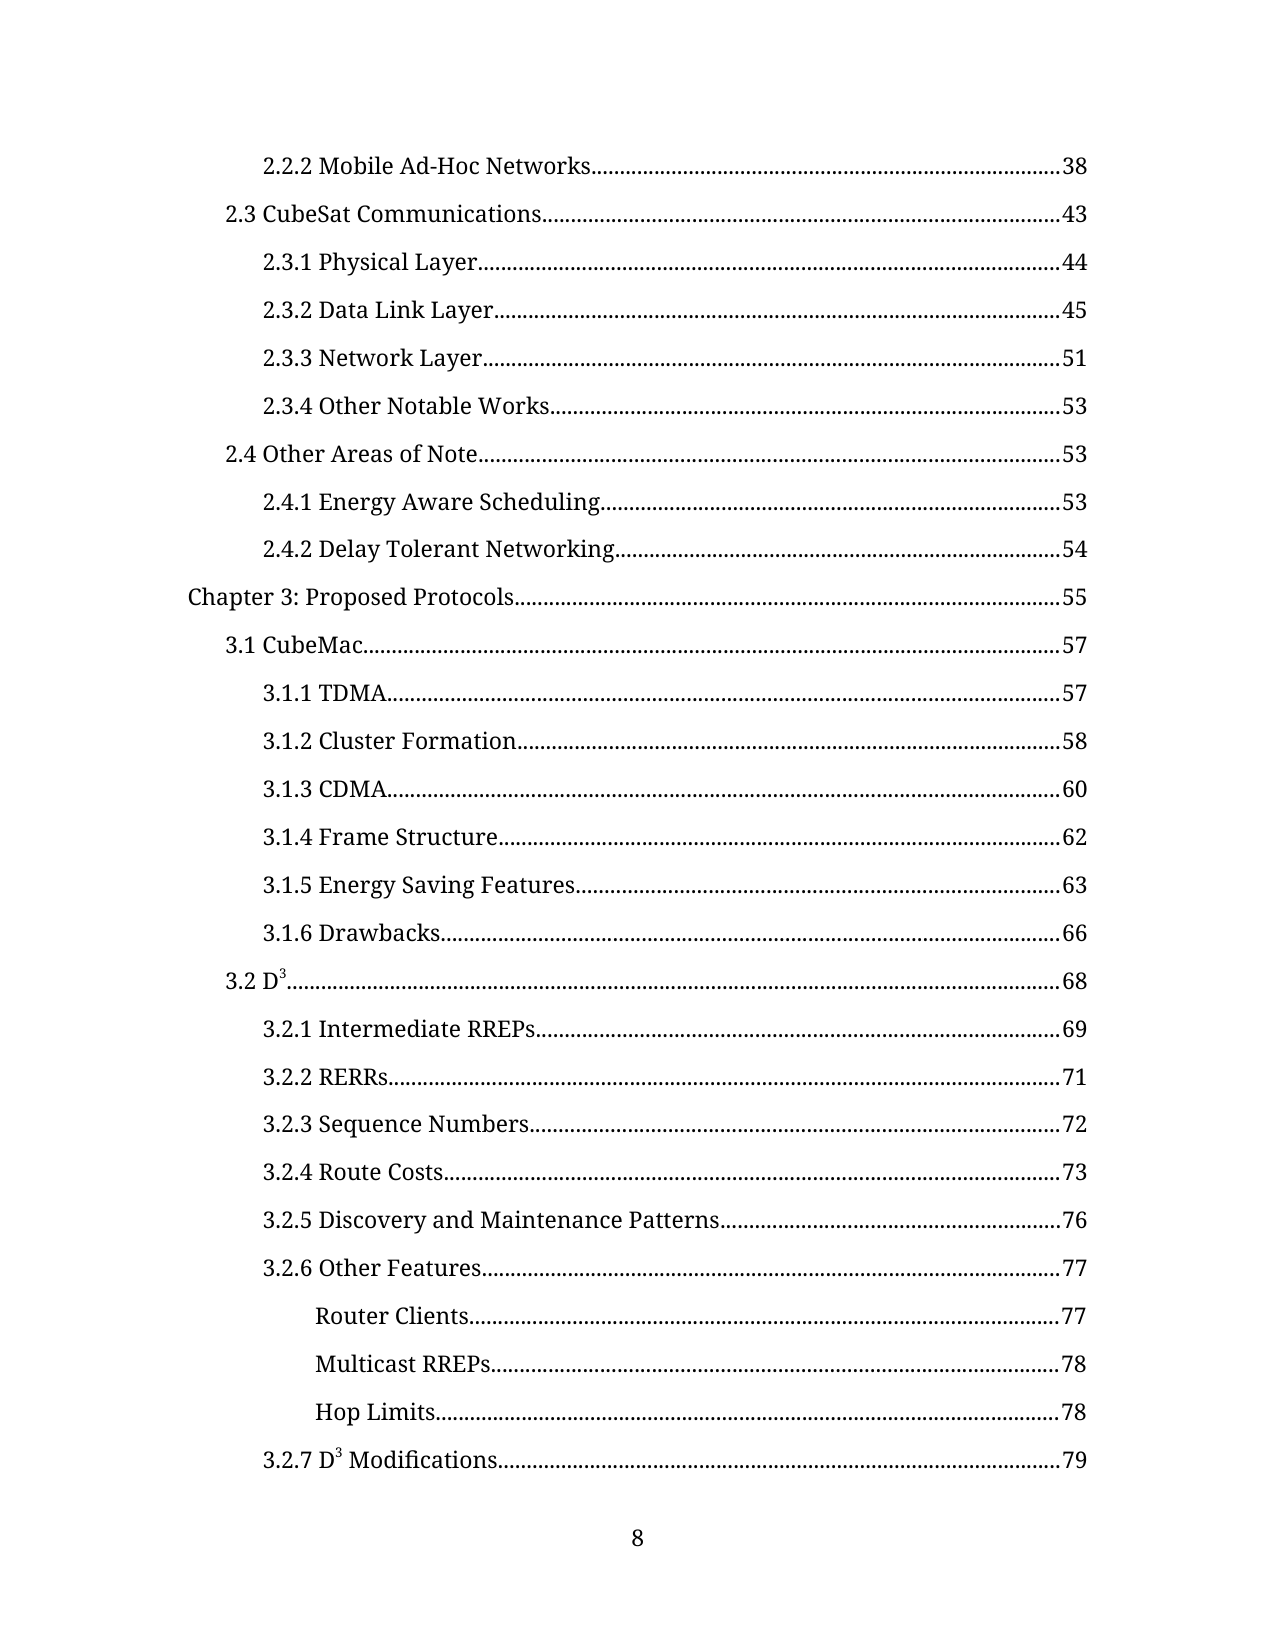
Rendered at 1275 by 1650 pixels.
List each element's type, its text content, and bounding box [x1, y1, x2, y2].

text 3.1.2 Cluster Formation 58 [262, 725, 1087, 756]
text 2.3.1 Physical Layer 44 [262, 246, 1087, 277]
text 2.3.3 Network Layer 51 [262, 342, 1087, 373]
text 3.1.6 Drawbacks 66 [262, 917, 1087, 948]
text 3.1 CubeMac 57 [225, 629, 1087, 660]
text 3.1.3 CDMA 60 [262, 773, 1087, 804]
text 3.2.6 Other Features 77 [262, 1252, 1087, 1283]
text Router Clients 77 [315, 1300, 1087, 1331]
text 3.1.1 TDMA 57 [262, 677, 1087, 708]
text Hop Limits 78 [315, 1396, 1087, 1427]
text 3.2.5 Discovery and Maintenance Patterns 76 [262, 1204, 1087, 1235]
text 2.4.2 Delay Tolerant Networking 54 [262, 533, 1087, 564]
text 3.2 D3 68 [225, 964, 1087, 996]
text 3.1.5 Energy Saving Features 63 [262, 869, 1087, 900]
text 2.2.2 Mobile Ad-Hoc Networks 38 [262, 150, 1087, 181]
text 2.3.4 Other Notable Works 53 [262, 389, 1087, 421]
text 3.2.1 Intermediate RREPs 69 [262, 1012, 1087, 1044]
text Chapter 3: Proposed Protocols 55 [187, 581, 1087, 612]
text 2.4 Other Areas of Note 53 [225, 437, 1087, 469]
text 3.2.4 Route Costs 73 [262, 1156, 1087, 1187]
text 3.2.3 Sequence Numbers 72 [262, 1108, 1087, 1139]
text 3.2.7 D3 Modifications 79 [262, 1444, 1087, 1475]
text 2.3.2 Data Link Layer 45 [262, 294, 1087, 325]
text 2.4.1 Energy Aware Scheduling 53 [262, 485, 1087, 517]
text 3.2.2 RERRs 71 [262, 1060, 1087, 1092]
text 3.1.4 Frame Structure 62 [262, 821, 1087, 852]
text Multicast RREPs 78 [315, 1348, 1087, 1379]
text 2.3 CubeSat Communications 43 [225, 198, 1087, 229]
